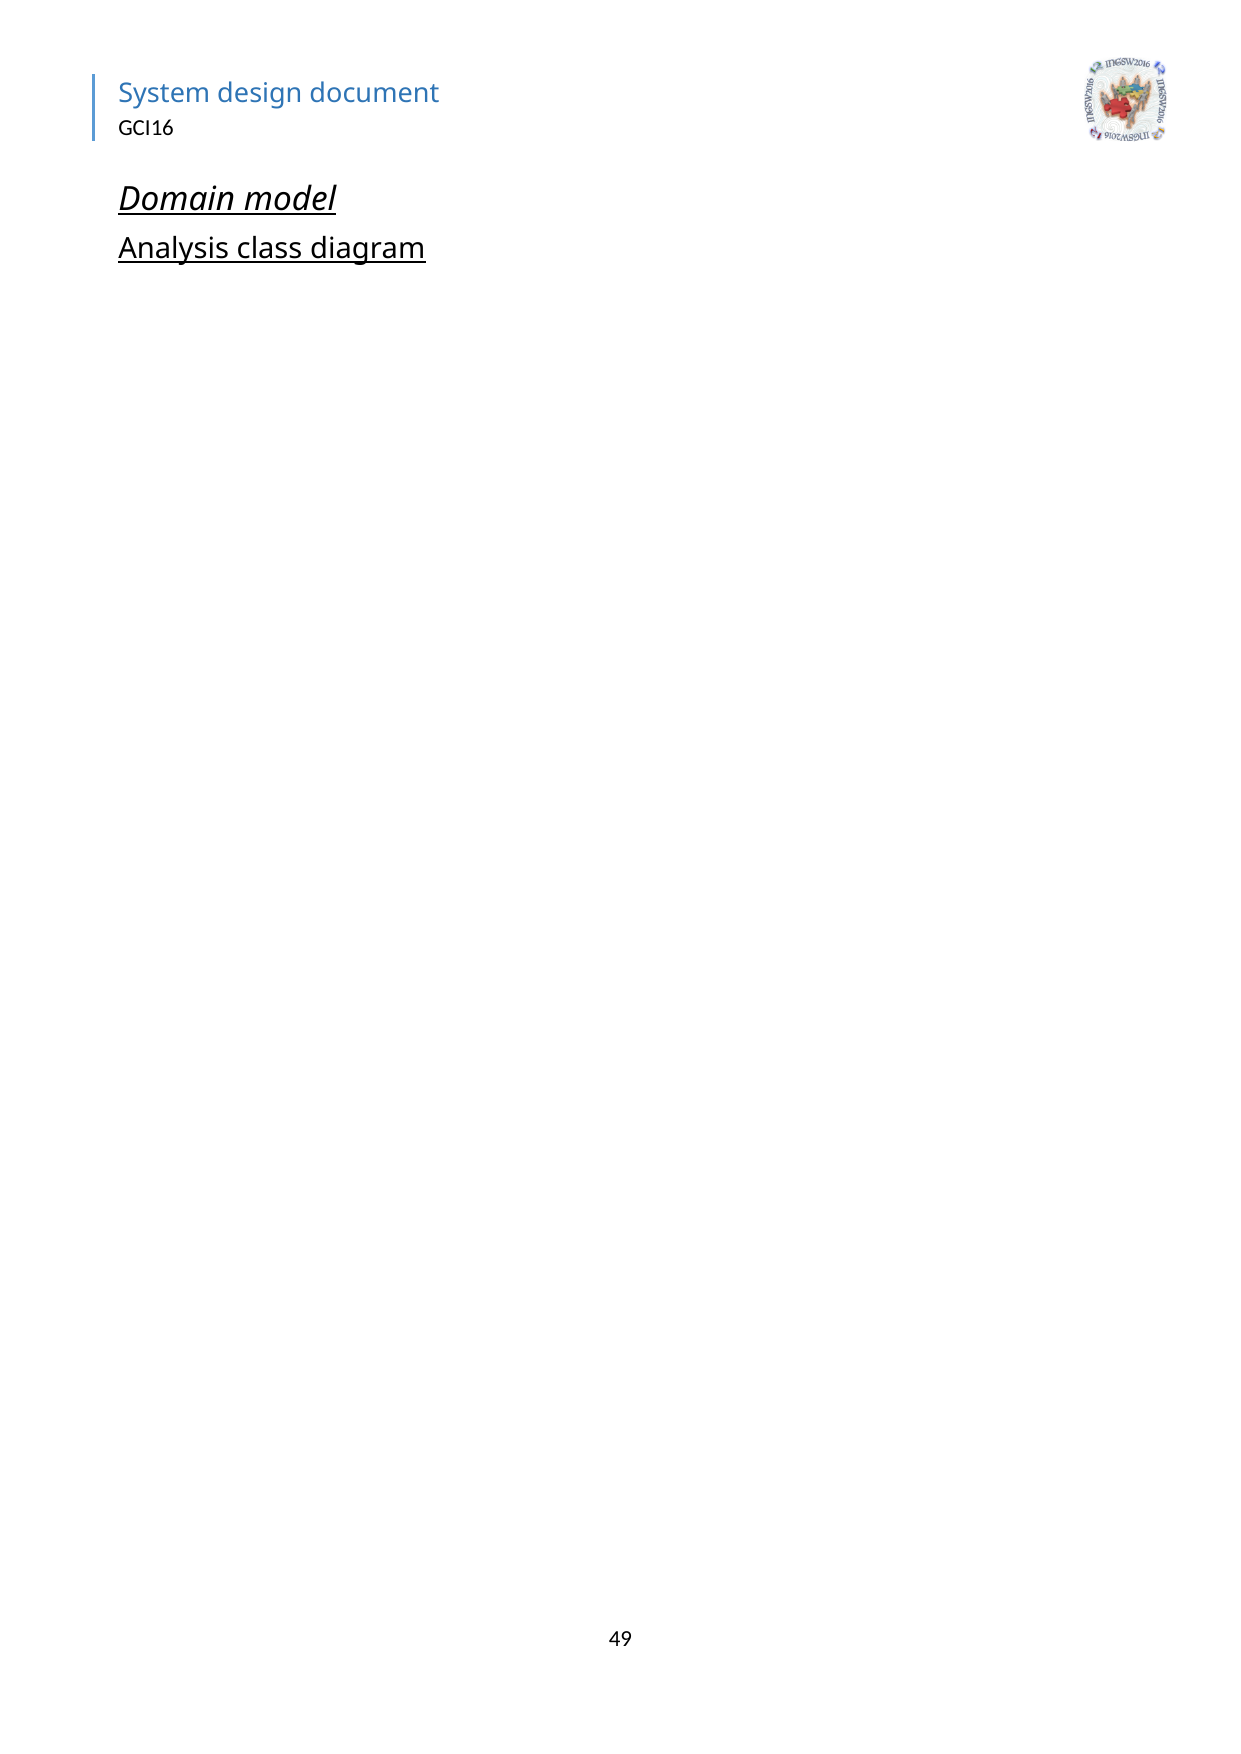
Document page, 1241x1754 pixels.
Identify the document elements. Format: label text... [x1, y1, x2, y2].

picture [1076, 55, 1171, 149]
subtitle Analysis class diagram [118, 227, 1122, 267]
subtitle Domain model [118, 175, 1122, 220]
